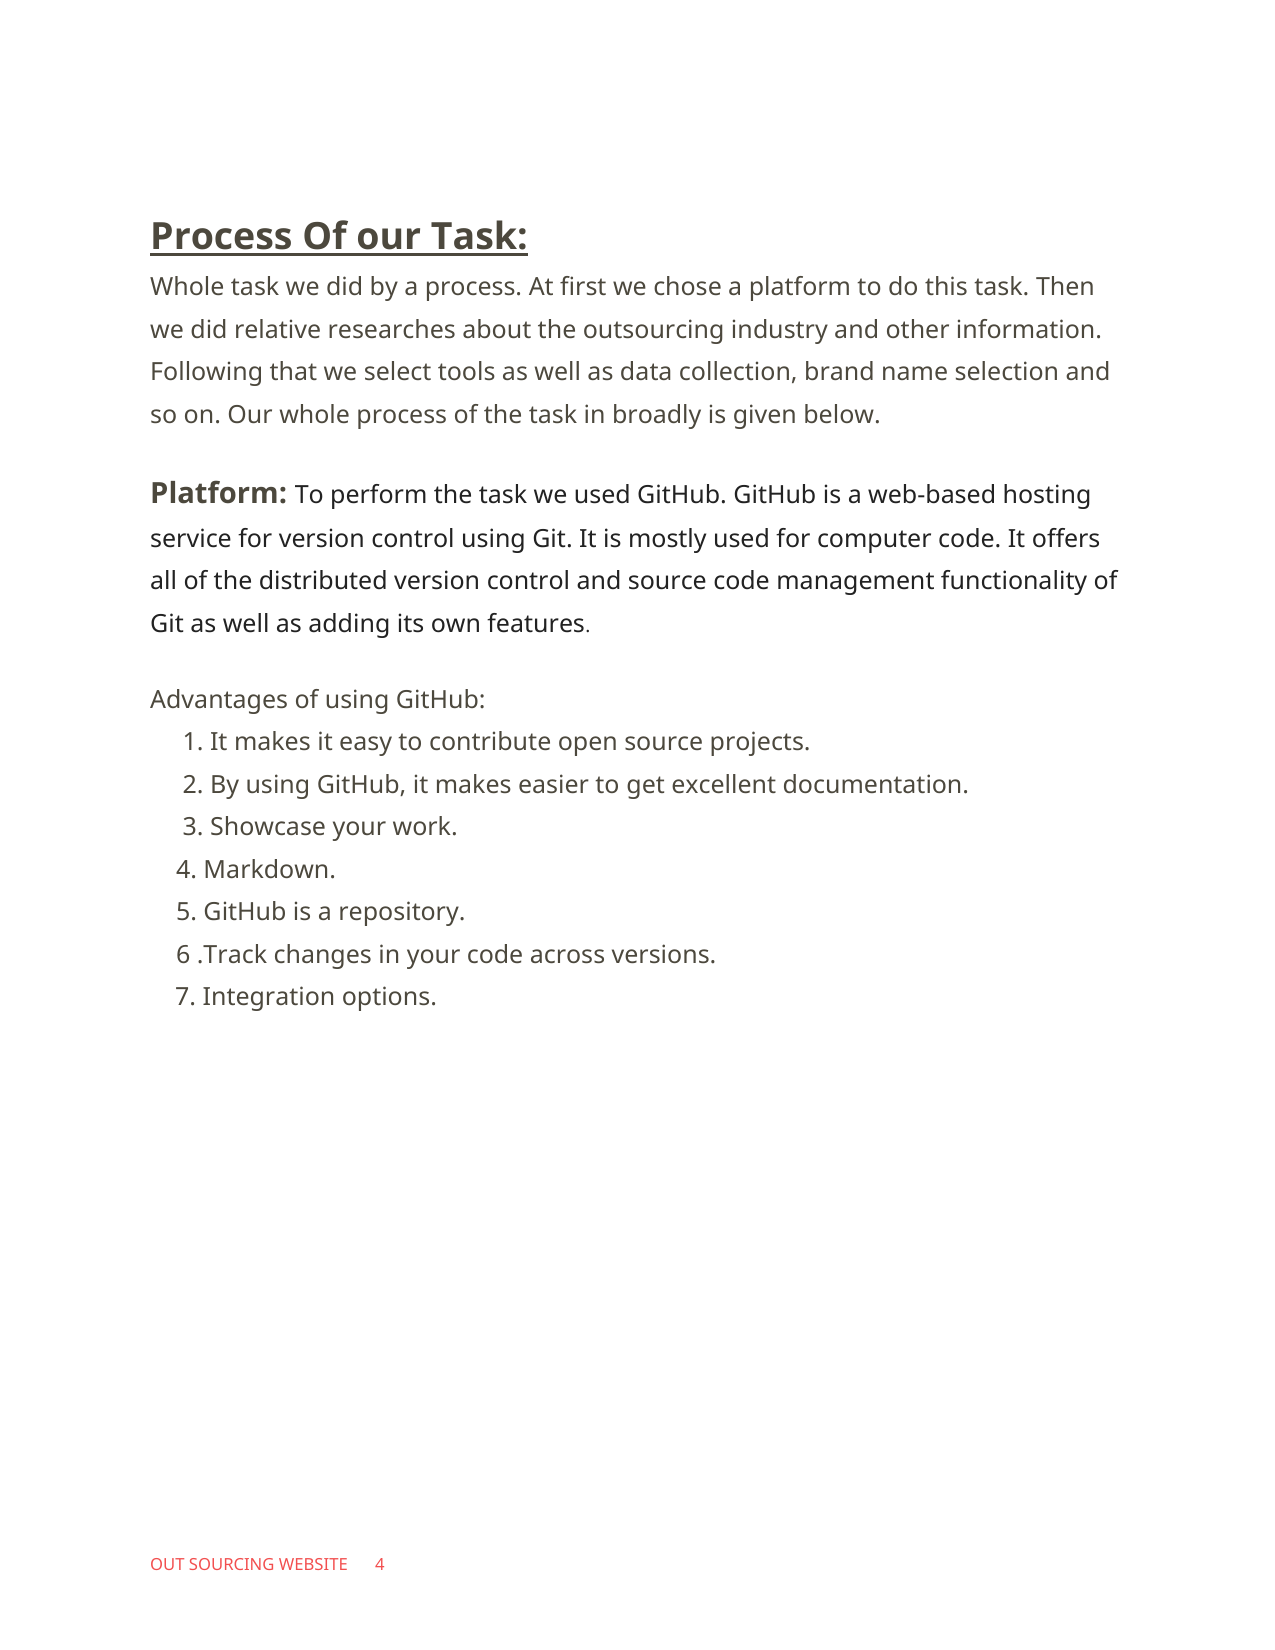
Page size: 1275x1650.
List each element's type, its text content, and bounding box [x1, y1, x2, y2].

text 4. Markdown. [150, 851, 1125, 885]
text 7. Integration options. [150, 979, 1125, 1013]
text 3. Showcase your work. [150, 809, 1125, 843]
text Advantages of using GitHub: [150, 681, 1125, 715]
text 6 .Track changes in your code across versions. [150, 936, 1125, 970]
text 5. GitHub is a repository. [150, 894, 1125, 928]
text Process Of our Task: Whole task we did by a process. At first we chose a platform to do this task. Then we did relative researches about the outsourcing industry and other information. Following that we select tools as well as data collection, brand name selection and so on. Our whole process of the task in broadly is given below. [150, 209, 1125, 431]
text 2. By using GitHub, it makes easier to get excellent documentation. [150, 766, 1125, 800]
text 1. It makes it easy to contribute open source projects. [150, 724, 1125, 758]
text Platform: To perform the task we used GitHub. GitHub is a web-based hosting service for version control using Git. It is mostly used for computer code. It offers all of the distributed version control and source code management functionality of Git as well as adding its own features. [150, 472, 1125, 639]
